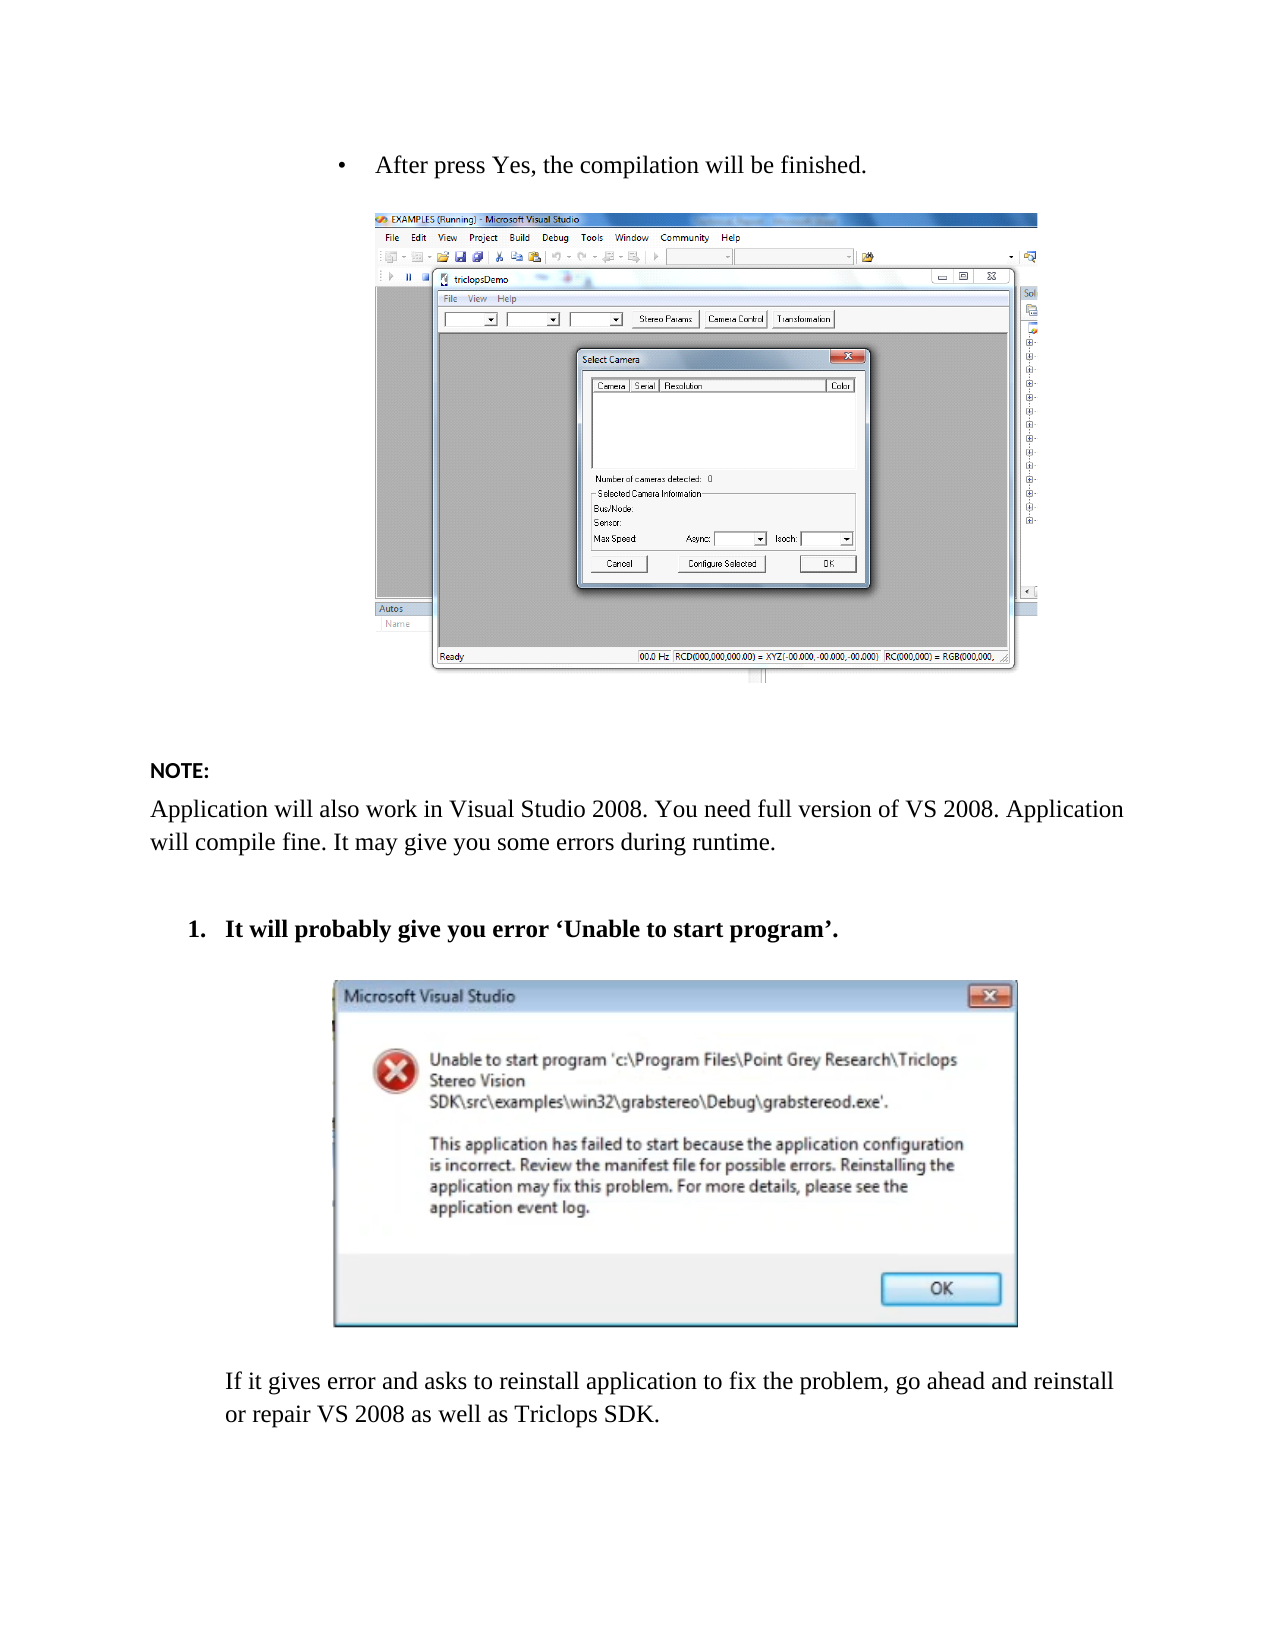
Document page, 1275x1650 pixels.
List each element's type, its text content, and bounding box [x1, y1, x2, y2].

list It will probably give you error ‘Unable to start program’. [187, 914, 1125, 943]
picture [332, 980, 1018, 1329]
list If it gives error and asks to reinstall application to fix the problem, go ahead and reinstall or repair VS 2008 as well as Triclops SDK. [225, 1366, 1125, 1428]
text NOTE: [150, 756, 1125, 784]
text Application will also work in Visual Studio 2008. You need full version of VS 2008. Application will compile fine. It may give you some errors during runtime. [150, 794, 1125, 856]
picture [375, 213, 1038, 683]
list After press Yes, the compilation will be finished. [337, 150, 1125, 179]
